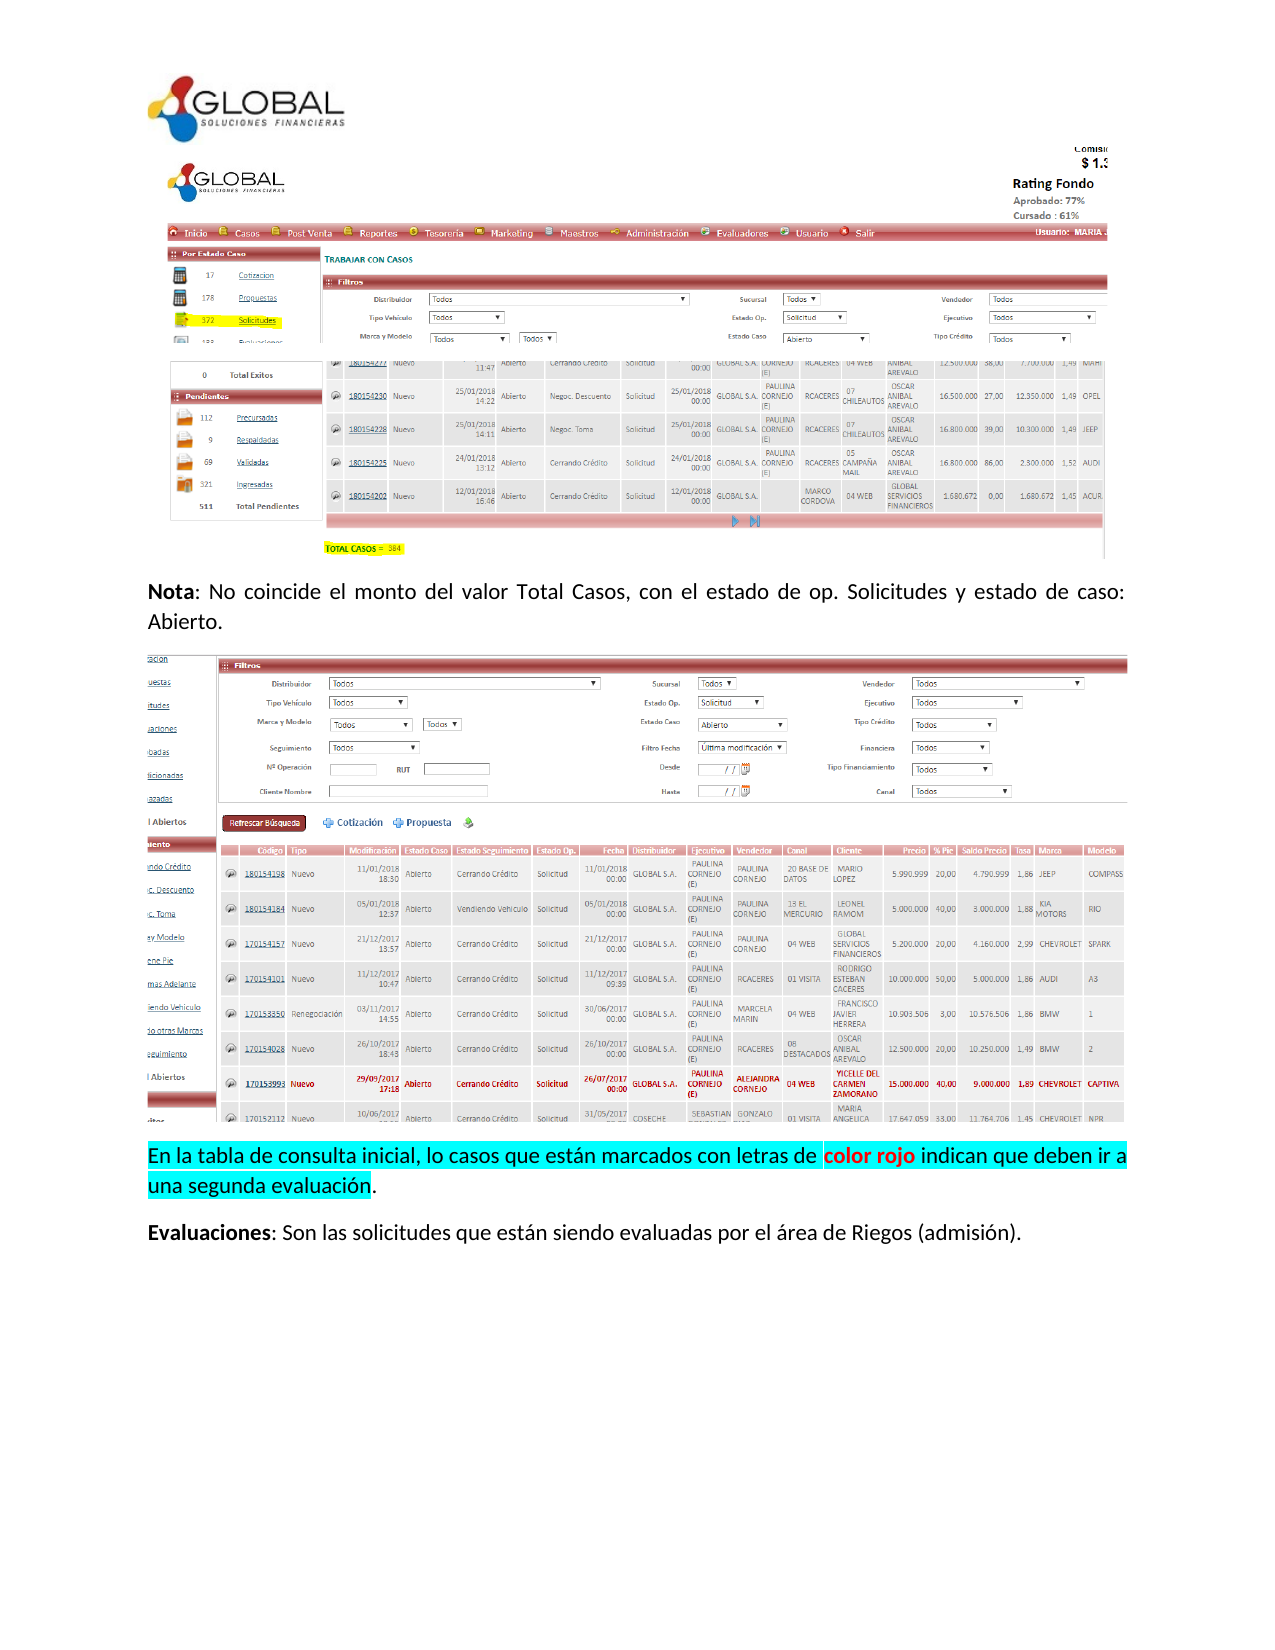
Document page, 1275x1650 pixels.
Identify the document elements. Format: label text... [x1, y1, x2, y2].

text Evaluaciones: Son las solicitudes que están siendo evaluadas por el área de Riegos (admisión). [148, 1218, 1127, 1246]
picture [170, 361, 1105, 559]
text En la tabla de consulta inicial, lo casos que están marcados con letras de color rojo indican que deben ir a una segunda evaluación. [148, 1141, 1127, 1199]
picture [147, 73, 1065, 145]
text Nota: No coincide el monto del valor Total Casos, con el estado de op. Solicitudes y estado de caso: Abierto. [148, 577, 1127, 635]
picture [147, 654, 1128, 1122]
picture [167, 147, 1108, 343]
